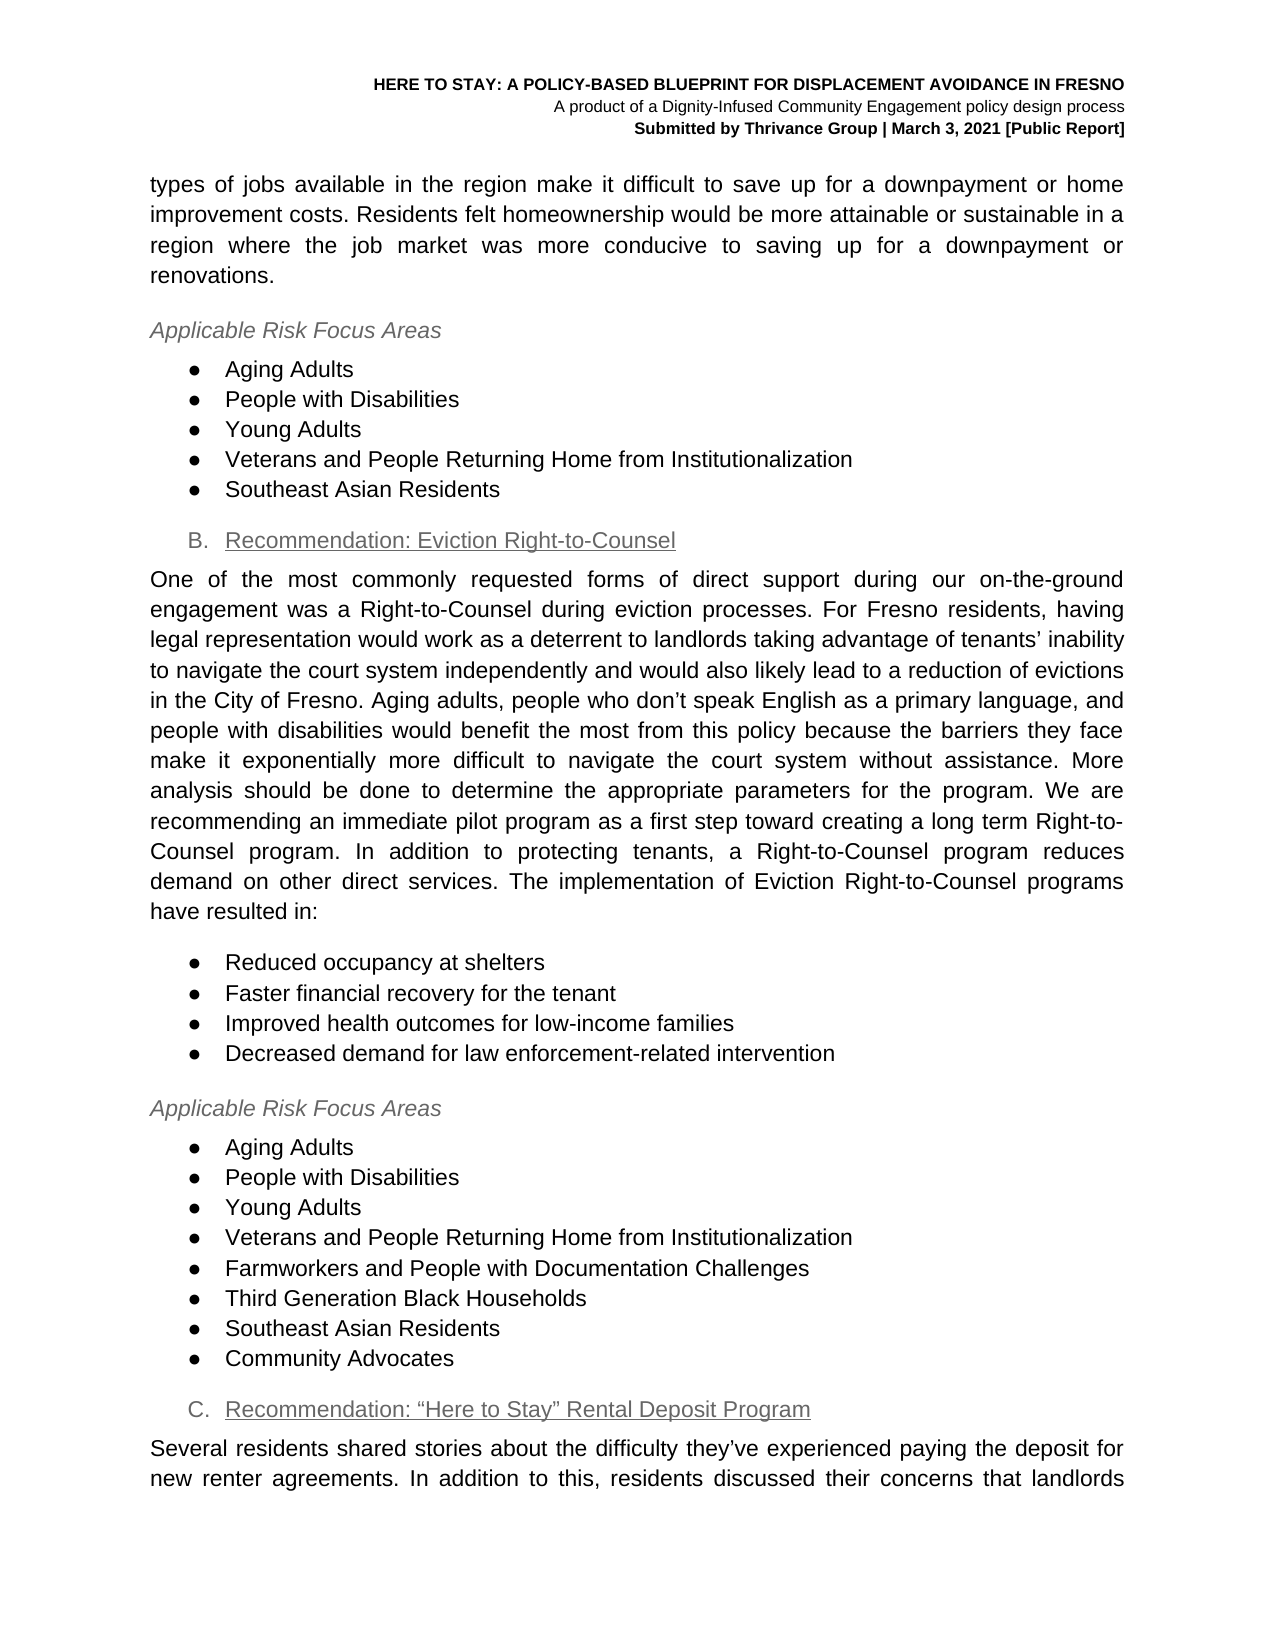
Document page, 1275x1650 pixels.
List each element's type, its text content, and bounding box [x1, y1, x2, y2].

list Community Advocates [187, 1345, 1125, 1371]
list People with Disabilities [187, 1164, 1125, 1190]
subtitle Applicable Risk Focus Areas [150, 1095, 1125, 1121]
subtitle Applicable Risk Focus Areas [150, 317, 1125, 343]
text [150, 171, 1125, 288]
list Improved health outcomes for low-income families [187, 1010, 1125, 1036]
list Aging Adults [187, 356, 1125, 382]
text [150, 1435, 1125, 1491]
list People with Disabilities [187, 386, 1125, 412]
list Farmworkers and People with Documentation Challenges [187, 1254, 1125, 1281]
list Young Adults [187, 416, 1125, 442]
list Aging Adults [187, 1134, 1125, 1160]
list Southeast Asian Residents [187, 1315, 1125, 1341]
subtitle Recommendation: Eviction Right-to-Counsel [187, 527, 1125, 554]
list Decreased demand for law enforcement-related intervention [187, 1040, 1125, 1066]
list Veterans and People Returning Home from Institutionalization [187, 446, 1125, 472]
list Third Generation Black Households [187, 1285, 1125, 1311]
text One of the most commonly requested forms of direct support during our on-the-ground engagement was a Right-to-Counsel during eviction processes. For Fresno residents, having legal representation would work as a deterrent to landlords taking advantage of tenants’ inability to navigate the court system independently and would also likely lead to a reduction of evictions in the City of Fresno. Aging adults, people who don’t speak English as a primary language, and people with disabilities would benefit the most from this policy because the barriers they face make it exponentially more difficult to navigate the court system without assistance. More analysis should be done to determine the appropriate parameters for the program. We are recommending an immediate pilot program as a first step toward creating a long term Right-to-Counsel program. In addition to protecting tenants, a Right-to-Counsel program reduces demand on other direct services. The implementation of Eviction Right-to-Counsel programs have resulted in: [150, 566, 1125, 924]
list Reduced occupancy at shelters [187, 949, 1125, 976]
subtitle Recommendation: “Here to Stay” Rental Deposit Program [187, 1396, 1125, 1422]
list Faster financial recovery for the tenant [187, 979, 1125, 1006]
list Young Adults [187, 1194, 1125, 1220]
list Southeast Asian Residents [187, 476, 1125, 503]
list Veterans and People Returning Home from Institutionalization [187, 1224, 1125, 1251]
